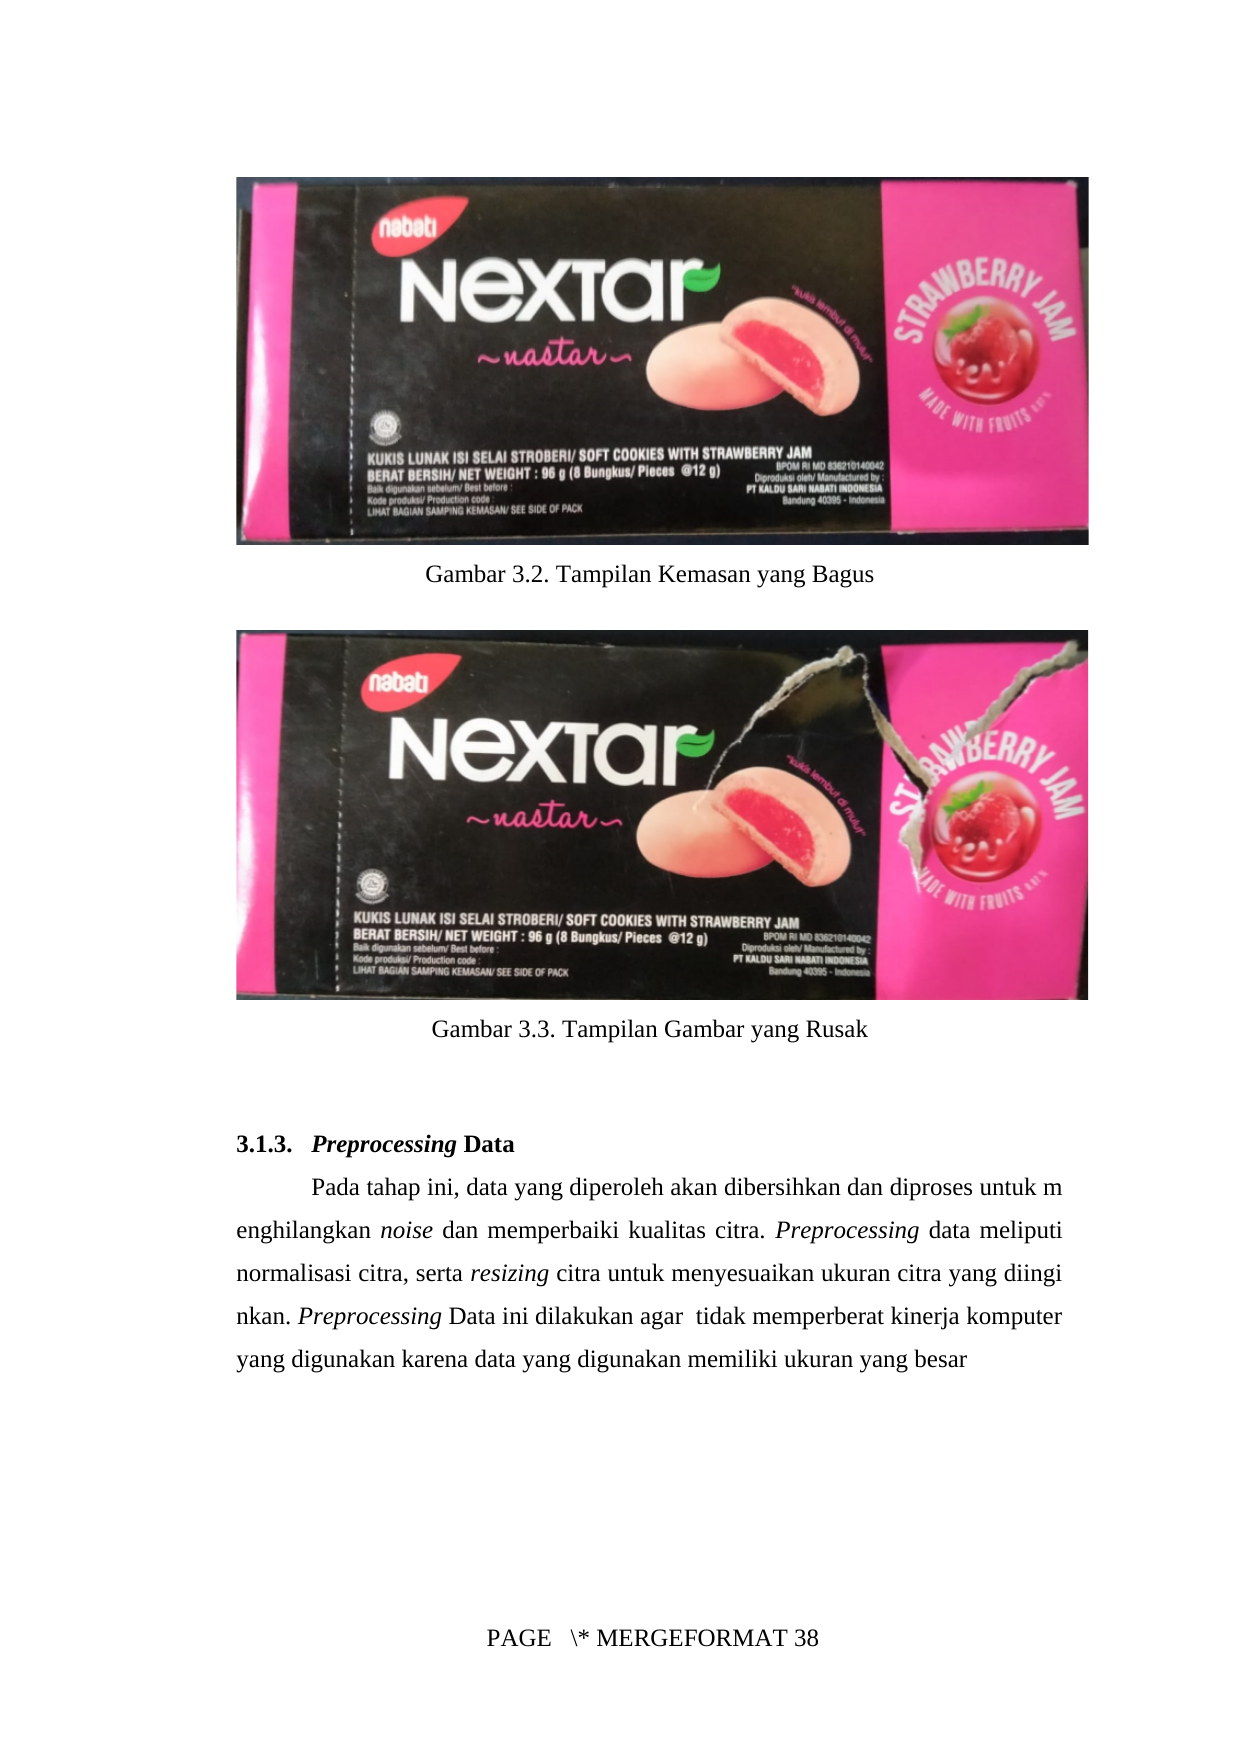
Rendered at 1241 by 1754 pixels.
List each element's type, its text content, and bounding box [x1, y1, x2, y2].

text Gambar 3.2. Tampilan Kemasan yang Bagus [236, 559, 1063, 587]
text Pada tahap ini, data yang diperoleh akan dibersihkan dan diproses untuk menghilangkan noise dan memperbaiki kualitas citra. Preprocessing data meliputi normalisasi citra, serta resizing citra untuk menyesuaikan ukuran citra yang diinginkan. Preprocessing Data ini dilakukan agar tidak memperberat kinerja komputer yang digunakan karena data yang digunakan memiliki ukuran yang besar [236, 1172, 1063, 1373]
text Gambar 3.3. Tampilan Gambar yang Rusak [236, 1014, 1063, 1042]
picture [236, 177, 1089, 545]
picture [236, 630, 1089, 1000]
subtitle Preprocessing Data [236, 1129, 1063, 1157]
